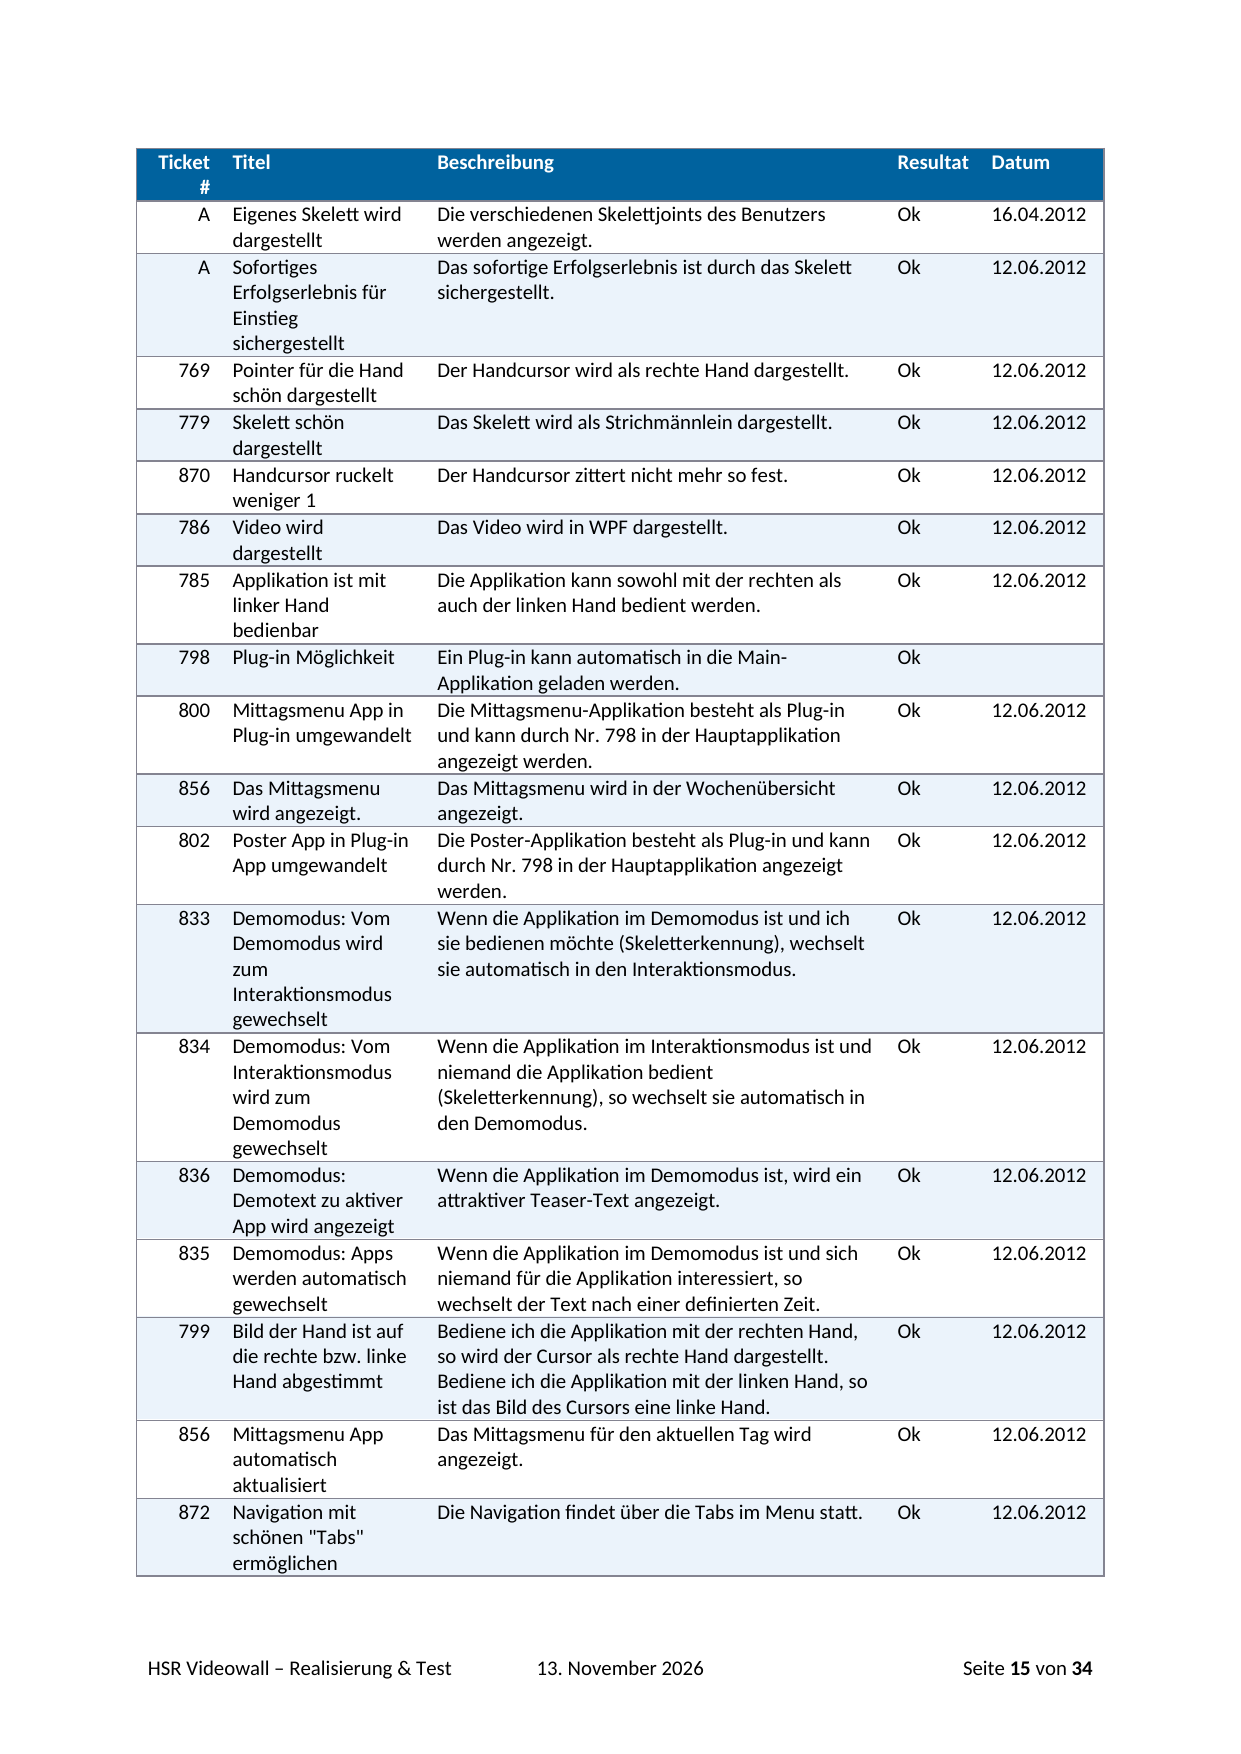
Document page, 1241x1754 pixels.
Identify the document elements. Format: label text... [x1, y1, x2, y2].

table_cell 12.06.2012 [980, 1499, 1103, 1575]
table_cell Wenn die Applikation im Demomodus ist und ich sie bedienen möchte (Skeletterkennung), wechselt sie automatisch in den Interaktionsmodus. [426, 905, 886, 1032]
table_cell Ok [886, 697, 980, 773]
table_cell Ok [886, 645, 980, 695]
table_cell Ok [886, 1318, 980, 1419]
table_cell Demomodus: Vom Interaktionsmodus wird zum Demomodus gewechselt [221, 1034, 426, 1161]
table_cell Ok [886, 775, 980, 826]
table_cell 12.06.2012 [980, 357, 1103, 408]
table_cell 834 [137, 1034, 221, 1161]
table_cell Wenn die Applikation im Demomodus ist, wird ein attraktiver Teaser-Text angezeigt. [426, 1162, 886, 1238]
table_cell Ok [886, 567, 980, 643]
table_cell 786 [137, 515, 221, 565]
table_cell 12.06.2012 [980, 410, 1103, 460]
table_cell Eigenes Skelett wird dargestellt [221, 202, 426, 252]
table_cell 802 [137, 827, 221, 903]
table_header Ticket# [137, 149, 221, 200]
table_cell Das Mittagsmenu wird in der Wochenübersicht angezeigt. [426, 775, 886, 826]
table_cell Ok [886, 1162, 980, 1238]
table_cell 833 [137, 905, 221, 1032]
table_cell 836 [137, 1162, 221, 1238]
table_cell Bediene ich die Applikation mit der rechten Hand, so wird der Cursor als rechte Hand dargestellt. Bediene ich die Applikation mit der linken Hand, so ist das Bild des Cursors eine linke Hand. [426, 1318, 886, 1419]
table_cell Ok [886, 1034, 980, 1161]
table_cell Video wird dargestellt [221, 515, 426, 565]
table_cell 12.06.2012 [980, 1318, 1103, 1419]
table_cell Die verschiedenen Skelettjoints des Benutzers werden angezeigt. [426, 202, 886, 252]
table_cell Ok [886, 905, 980, 1032]
table_cell 800 [137, 697, 221, 773]
table_cell Wenn die Applikation im Demomodus ist und sich niemand für die Applikation interessiert, so wechselt der Text nach einer definierten Zeit. [426, 1240, 886, 1316]
table_cell Das Skelett wird als Strichmännlein dargestellt. [426, 410, 886, 460]
table_cell Demomodus: Vom Demomodus wird zum Interaktionsmodus gewechselt [221, 905, 426, 1032]
table_cell Sofortiges Erfolgserlebnis für Einstieg sichergestellt [221, 254, 426, 356]
table_header Titel [221, 149, 426, 200]
table_cell 12.06.2012 [980, 462, 1103, 513]
table_cell Das Mittagsmenu wird angezeigt. [221, 775, 426, 826]
table_cell Die Mittagsmenu-Applikation besteht als Plug-in und kann durch Nr. 798 in der Hauptapplikation angezeigt werden. [426, 697, 886, 773]
table_cell 779 [137, 410, 221, 460]
table_cell 12.06.2012 [980, 1034, 1103, 1161]
table_cell 12.06.2012 [980, 515, 1103, 565]
table_cell Skelett schön dargestellt [221, 410, 426, 460]
table_cell 16.04.2012 [980, 202, 1103, 252]
table_cell Ok [886, 202, 980, 252]
table_cell 12.06.2012 [980, 827, 1103, 903]
table_cell Das Mittagsmenu für den aktuellen Tag wird angezeigt. [426, 1421, 886, 1497]
table_cell Ok [886, 515, 980, 565]
table_cell 799 [137, 1318, 221, 1419]
table_cell Plug-in Möglichkeit [221, 645, 426, 695]
table_cell Mittagsmenu App in Plug-in umgewandelt [221, 697, 426, 773]
table_cell Navigation mit schönen "Tabs" ermöglichen [221, 1499, 426, 1575]
table_header Beschreibung [426, 149, 886, 200]
table_cell 12.06.2012 [980, 1162, 1103, 1238]
table_cell Die Navigation findet über die Tabs im Menu statt. [426, 1499, 886, 1575]
table_header Datum [980, 149, 1103, 200]
table_cell Ein Plug-in kann automatisch in die Main-Applikation geladen werden. [426, 645, 886, 695]
table_cell Das Video wird in WPF dargestellt. [426, 515, 886, 565]
table_cell Handcursor ruckelt weniger 1 [221, 462, 426, 513]
table_cell Der Handcursor zittert nicht mehr so fest. [426, 462, 886, 513]
table_cell 769 [137, 357, 221, 408]
table_cell [980, 645, 1103, 695]
table_cell Poster App in Plug-in App umgewandelt [221, 827, 426, 903]
table_cell Ok [886, 357, 980, 408]
table_cell Ok [886, 254, 980, 356]
table_cell A [137, 254, 221, 356]
table_cell Demomodus: Demotext zu aktiver App wird angezeigt [221, 1162, 426, 1238]
table_cell Ok [886, 410, 980, 460]
table_cell Ok [886, 1421, 980, 1497]
table_cell Ok [886, 1499, 980, 1575]
table_cell Ok [886, 1240, 980, 1316]
table_cell Der Handcursor wird als rechte Hand dargestellt. [426, 357, 886, 408]
table_cell 870 [137, 462, 221, 513]
table_cell Wenn die Applikation im Interaktionsmodus ist und niemand die Applikation bedient (Skeletterkennung), so wechselt sie automatisch in den Demomodus. [426, 1034, 886, 1161]
table_cell A [137, 202, 221, 252]
table_cell Bild der Hand ist auf die rechte bzw. linke Hand abgestimmt [221, 1318, 426, 1419]
table_cell 856 [137, 775, 221, 826]
table_cell Mittagsmenu App automatisch aktualisiert [221, 1421, 426, 1497]
table_cell 785 [137, 567, 221, 643]
table_cell 12.06.2012 [980, 775, 1103, 826]
table_cell Pointer für die Hand schön dargestellt [221, 357, 426, 408]
table_cell 12.06.2012 [980, 1421, 1103, 1497]
table_cell 856 [137, 1421, 221, 1497]
table_cell 835 [137, 1240, 221, 1316]
table_cell Ok [886, 462, 980, 513]
table_cell 12.06.2012 [980, 905, 1103, 1032]
table_cell Die Poster-Applikation besteht als Plug-in und kann durch Nr. 798 in der Hauptapplikation angezeigt werden. [426, 827, 886, 903]
table_cell Demomodus: Apps werden automatisch gewechselt [221, 1240, 426, 1316]
table_header Resultat [886, 149, 980, 200]
table_cell 12.06.2012 [980, 697, 1103, 773]
table_cell Applikation ist mit linker Hand bedienbar [221, 567, 426, 643]
table_cell 872 [137, 1499, 221, 1575]
table_cell 12.06.2012 [980, 254, 1103, 356]
table_cell 798 [137, 645, 221, 695]
table_cell Ok [886, 827, 980, 903]
table_cell 12.06.2012 [980, 1240, 1103, 1316]
table_cell Die Applikation kann sowohl mit der rechten als auch der linken Hand bedient werden. [426, 567, 886, 643]
table_cell Das sofortige Erfolgserlebnis ist durch das Skelett sichergestellt. [426, 254, 886, 356]
table_cell 12.06.2012 [980, 567, 1103, 643]
